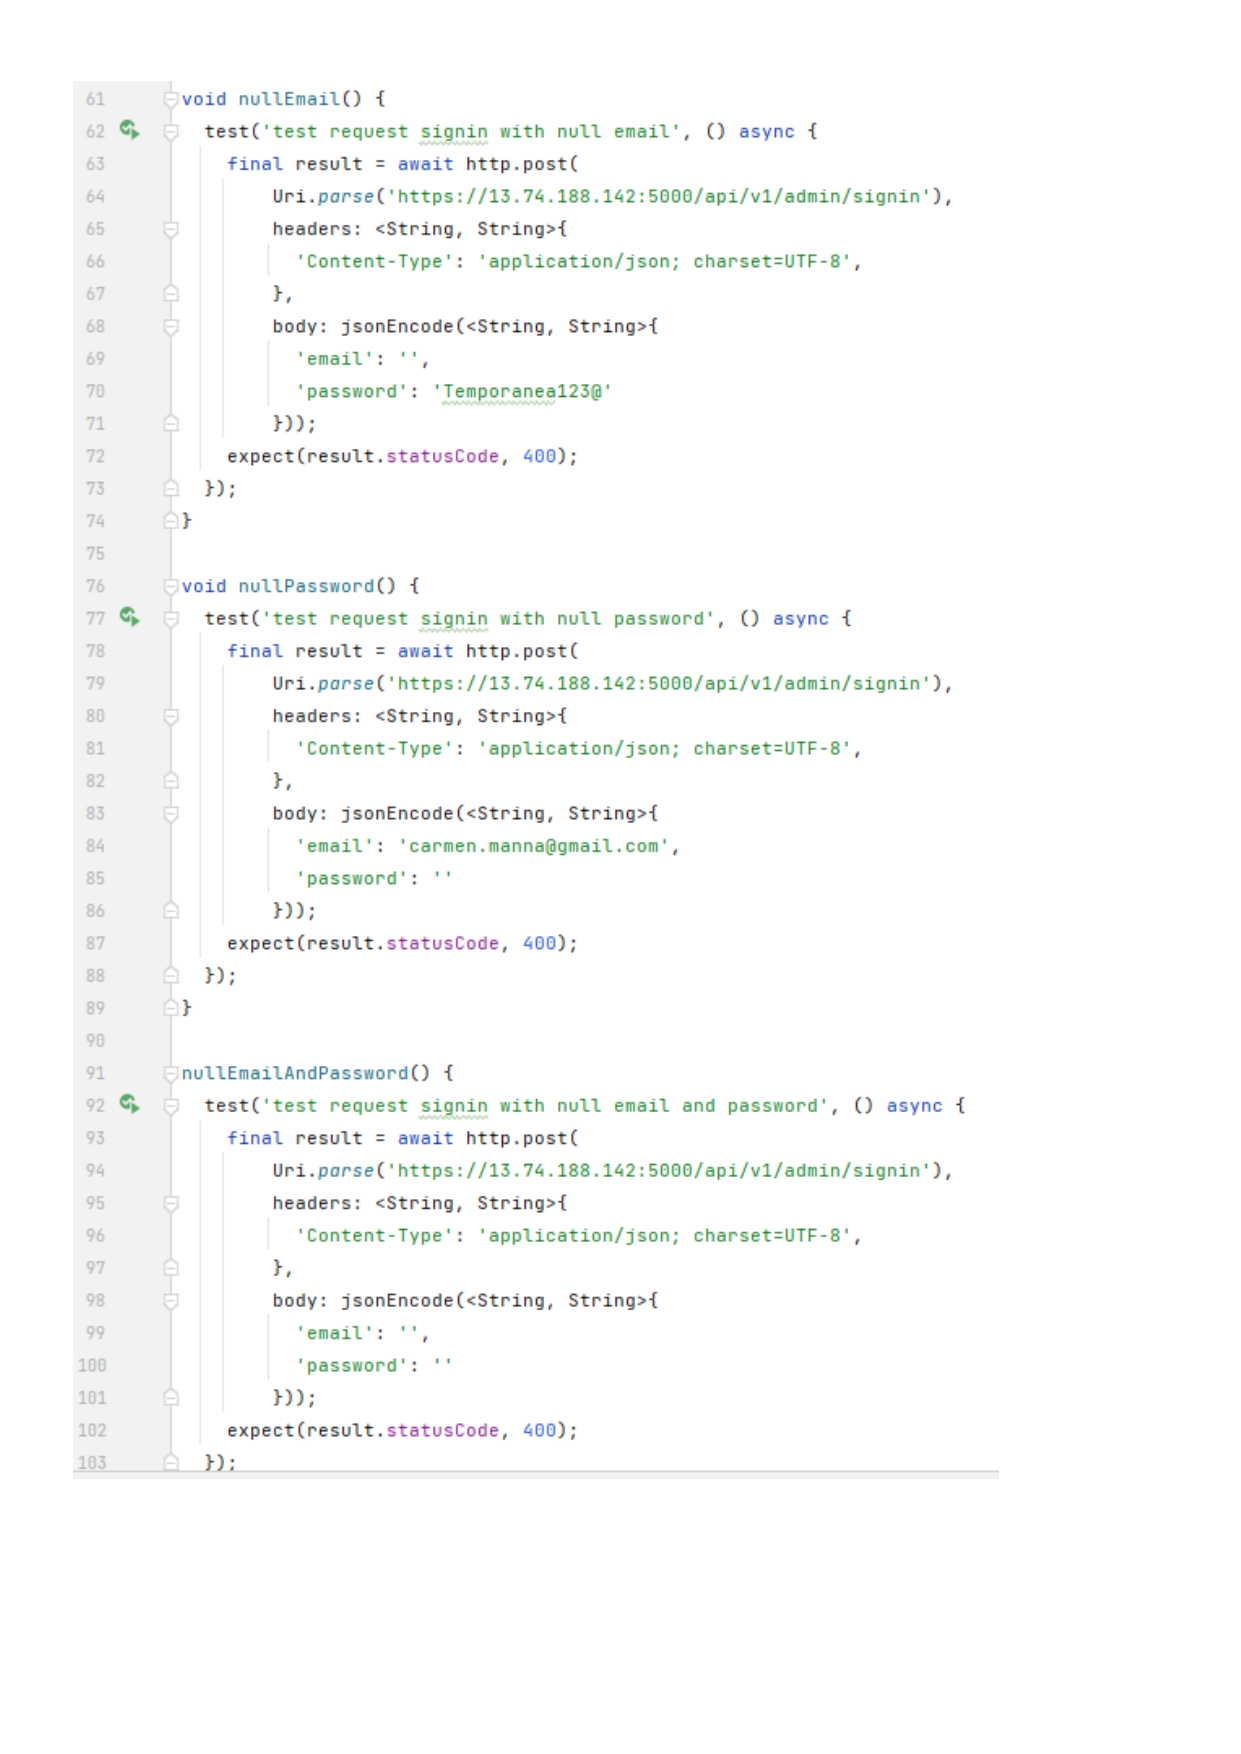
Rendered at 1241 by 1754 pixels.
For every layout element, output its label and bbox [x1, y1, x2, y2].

picture [73, 81, 999, 1479]
